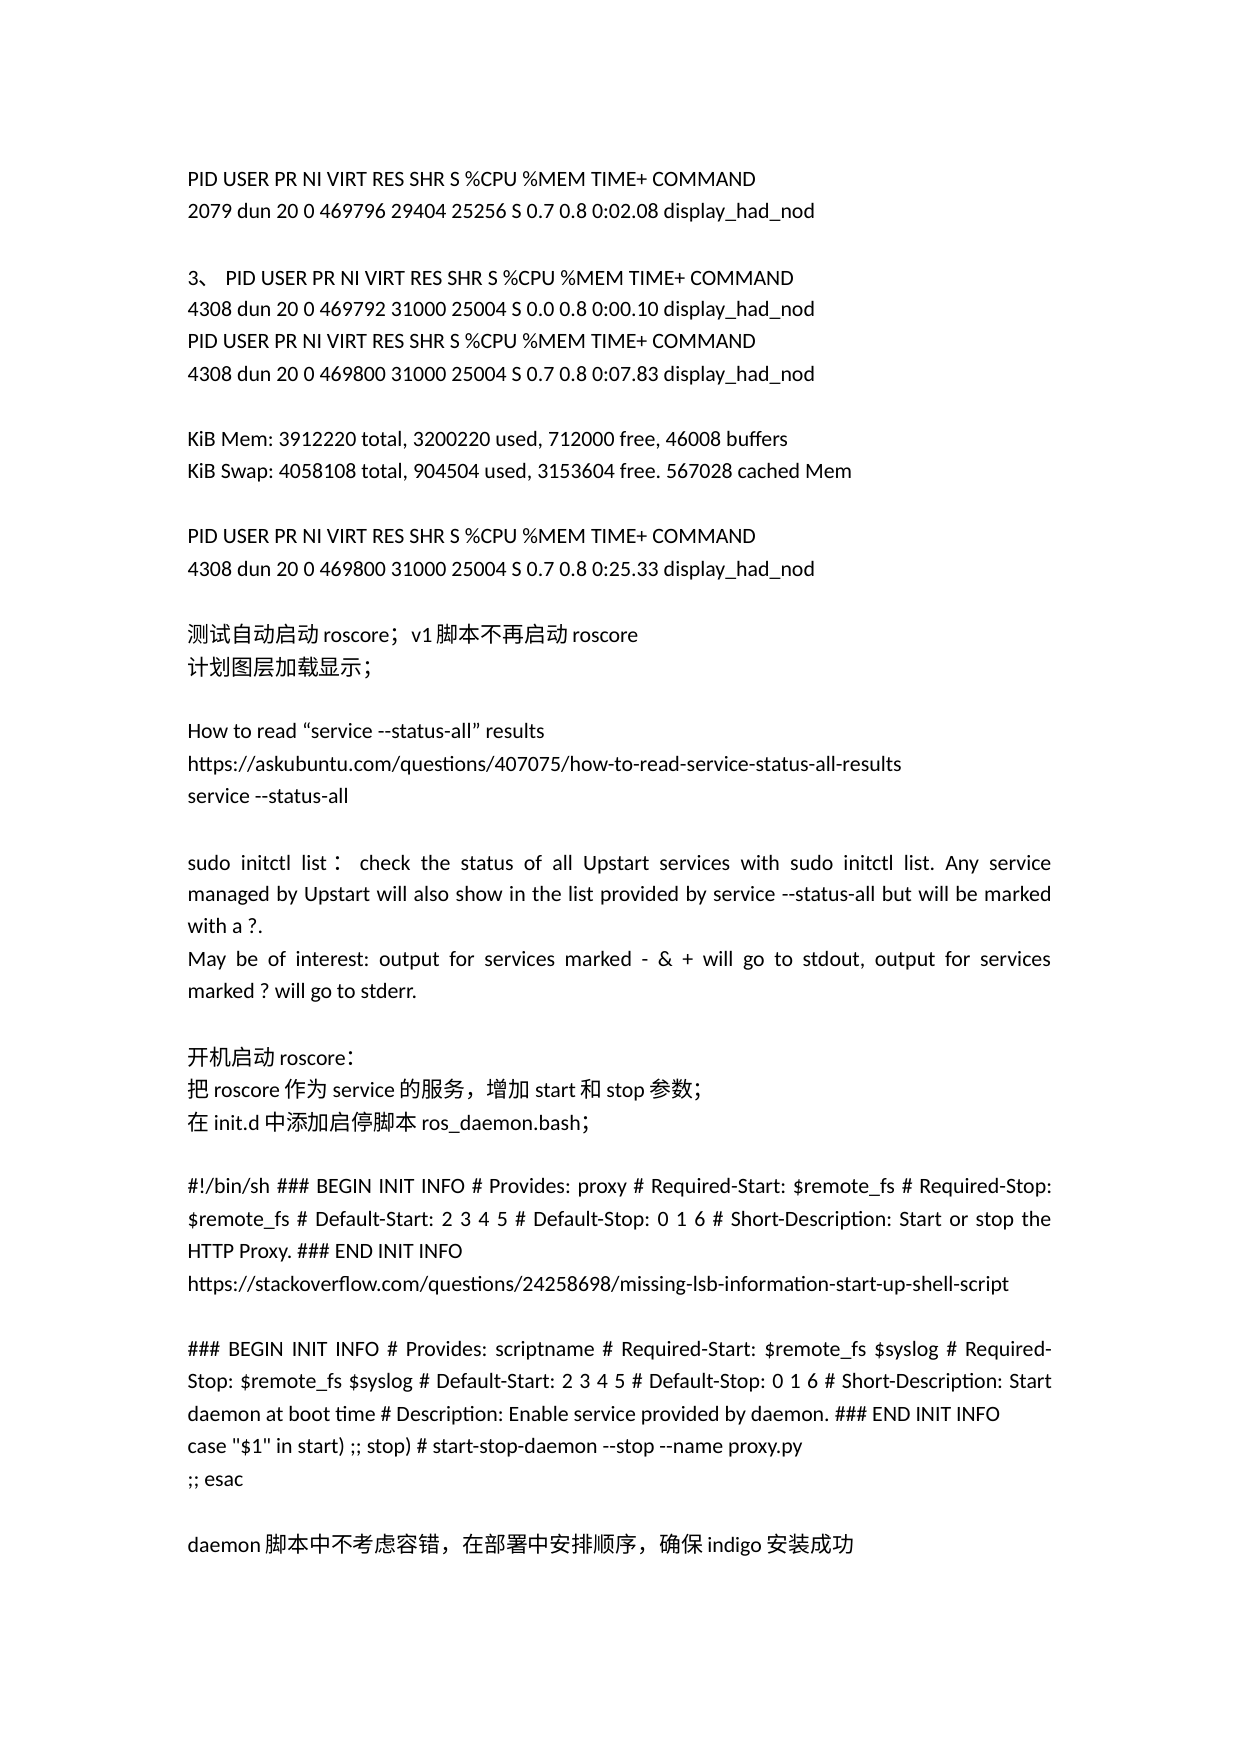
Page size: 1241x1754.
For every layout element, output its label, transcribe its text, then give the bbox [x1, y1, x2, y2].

text 在init.d中添加启停脚本ros_daemon.bash； [187, 1104, 1053, 1137]
text 测试自动启动roscore；v1脚本不再启动roscore [187, 617, 1053, 649]
text service --status-all [187, 779, 1053, 812]
text daemon脚本中不考虑容错，在部署中安排顺序，确保indigo安装成功 [187, 1527, 1053, 1559]
text 把roscore作为service的服务，增加start和stop参数； [187, 1072, 1053, 1104]
text PID USER PR NI VIRT RES SHR S %CPU %MEM TIME+ COMMAND [187, 519, 1053, 552]
text sudo initctl list：check the status of all Upstart services with sudo initctl list. Any service managed by Upstart will also show in the list provided by service --status-all but will be marked with a ?. [187, 844, 1053, 942]
text ### BEGIN INIT INFO # Provides: scriptname # Required-Start: $remote_fs $syslog # Required-Stop: $remote_fs $syslog # Default-Start: 2 3 4 5 # Default-Stop: 0 1 6 # Short-Description: Start daemon at boot time # Description: Enable service provided by daemon. ### END INIT INFO [187, 1332, 1053, 1429]
text https://askubuntu.com/questions/407075/how-to-read-service-status-all-results [187, 747, 1053, 779]
text #!/bin/sh ### BEGIN INIT INFO # Provides: proxy # Required-Start: $remote_fs # Required-Stop: $remote_fs # Default-Start: 2 3 4 5 # Default-Stop: 0 1 6 # Short-Description: Start or stop the HTTP Proxy. ### END INIT INFO [187, 1169, 1053, 1267]
text 4308 dun 20 0 469792 31000 25004 S 0.0 0.8 0:00.10 display_had_nod [187, 292, 1053, 324]
text How to read “service --status-all” results [187, 714, 1053, 747]
text PID USER PR NI VIRT RES SHR S %CPU %MEM TIME+ COMMAND [187, 324, 1053, 357]
text https://stackoverflow.com/questions/24258698/missing-lsb-information-start-up-shell-script [187, 1267, 1053, 1299]
text case "$1" in start) ;; stop) # start-stop-daemon --stop --name proxy.py [187, 1429, 1053, 1462]
text KiB Swap: 4058108 total, 904504 used, 3153604 free. 567028 cached Mem [187, 454, 1053, 487]
text 4308 dun 20 0 469800 31000 25004 S 0.7 0.8 0:07.83 display_had_nod [187, 357, 1053, 389]
text May be of interest: output for services marked - & + will go to stdout, output for services marked ? will go to stderr. [187, 942, 1053, 1007]
text KiB Mem: 3912220 total, 3200220 used, 712000 free, 46008 buffers [187, 422, 1053, 454]
text 4308 dun 20 0 469800 31000 25004 S 0.7 0.8 0:25.33 display_had_nod [187, 552, 1053, 584]
text ;; esac [187, 1462, 1053, 1494]
text 2079 dun 20 0 469796 29404 25256 S 0.7 0.8 0:02.08 display_had_nod [187, 194, 1053, 227]
text 计划图层加载显示； [187, 649, 1053, 682]
text 开机启动roscore： [187, 1039, 1053, 1072]
text 3、 PID USER PR NI VIRT RES SHR S %CPU %MEM TIME+ COMMAND [187, 259, 1053, 292]
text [187, 162, 1053, 194]
